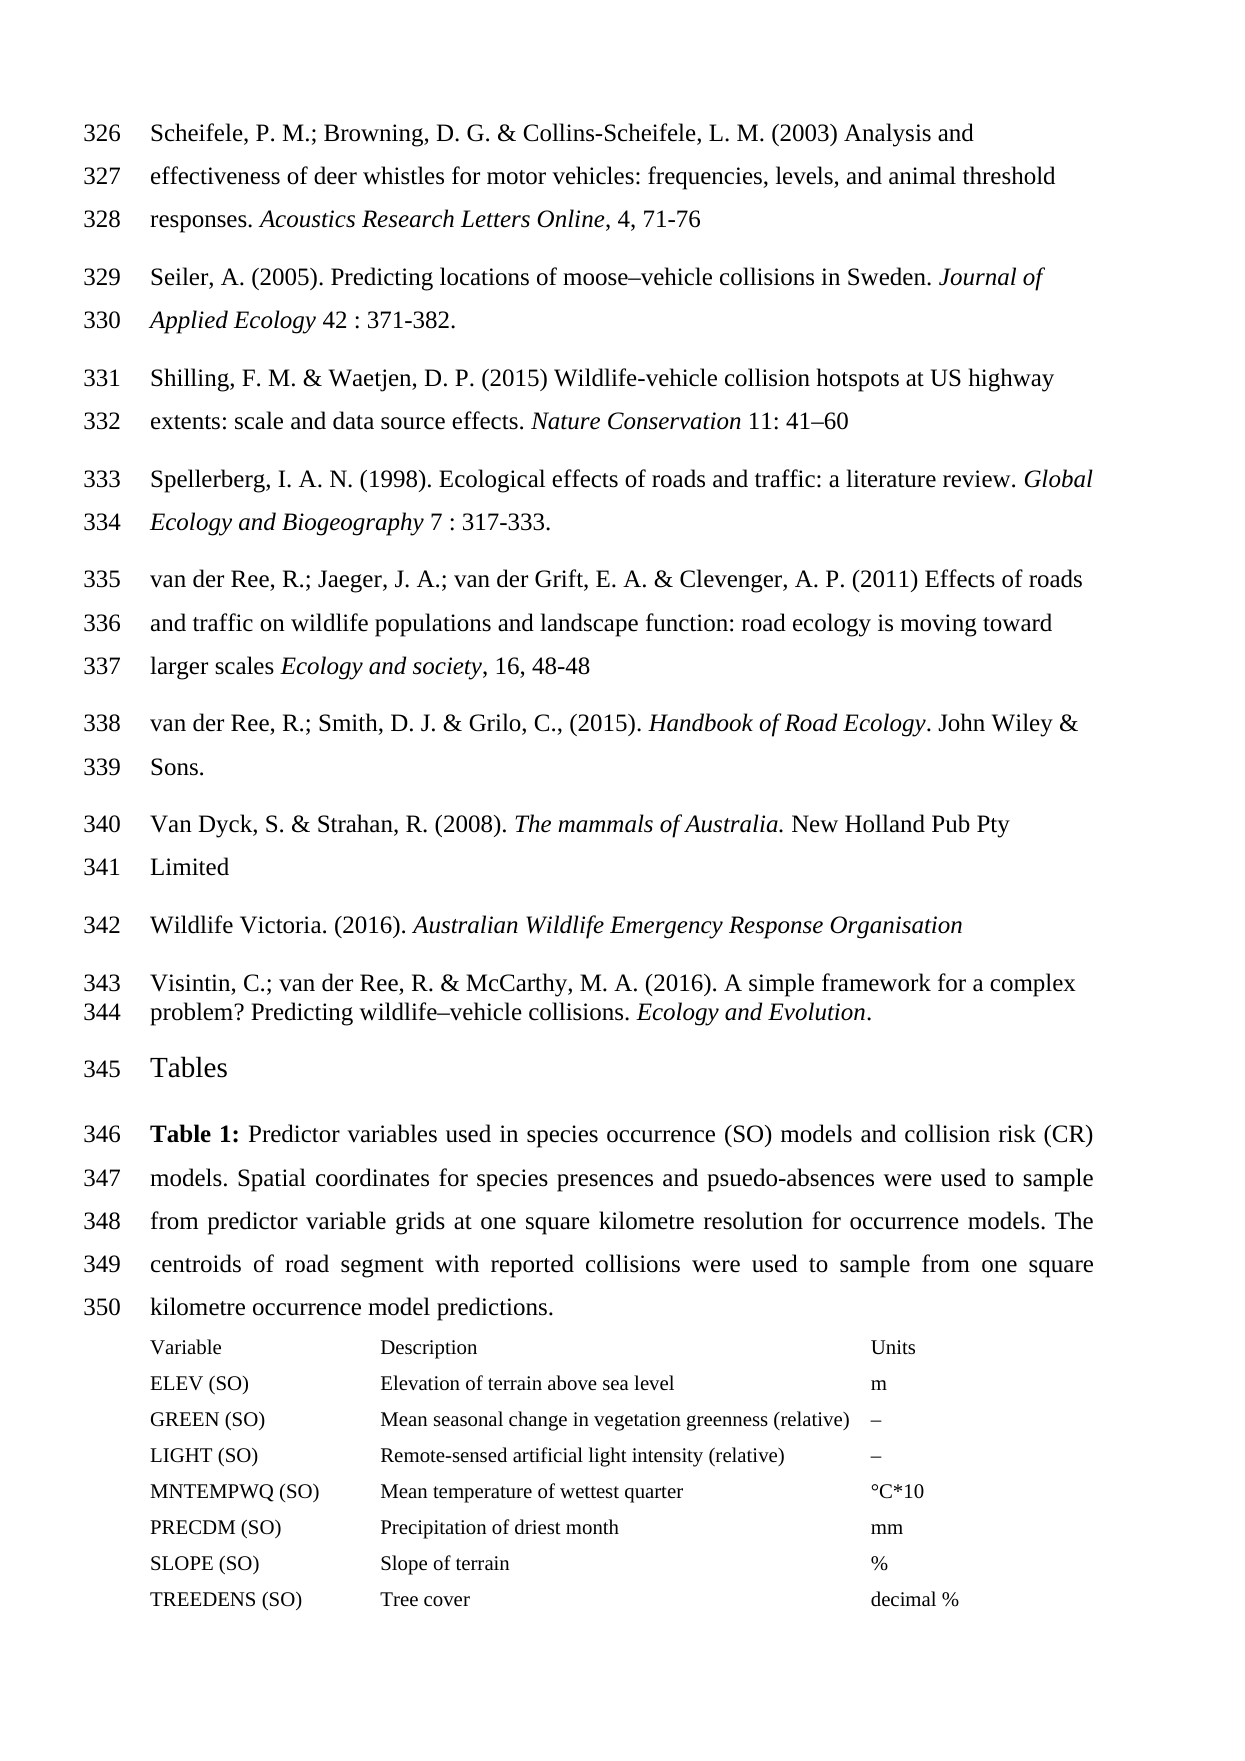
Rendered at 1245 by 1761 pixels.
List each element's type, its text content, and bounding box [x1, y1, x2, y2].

text Shilling, F. M. & Waetjen, D. P. (2015) Wildlife-vehicle collision hotspots at US highway extents: scale and data source effects. Nature Conservation 11: 41–60 [150, 363, 1095, 435]
table_cell % [871, 1551, 1095, 1587]
text Seiler, A. (2005). Predicting locations of moose–vehicle collisions in Sweden. Journal of Applied Ecology 42 : 371-382. [150, 262, 1095, 334]
table_cell LIGHT (SO) [150, 1443, 380, 1479]
table_cell TREEDENS (SO) [150, 1588, 380, 1623]
table_cell mm [871, 1515, 1095, 1551]
table_cell m [871, 1371, 1095, 1407]
table_cell MNTEMPWQ (SO) [150, 1479, 380, 1515]
text van der Ree, R.; Smith, D. J. & Grilo, C., (2015). Handbook of Road Ecology. John Wiley & Sons. [150, 708, 1095, 780]
table_cell – [871, 1407, 1095, 1443]
table_cell Elevation of terrain above sea level [380, 1371, 871, 1407]
table_header Units [871, 1335, 1095, 1371]
table_cell PRECDM (SO) [150, 1515, 380, 1551]
text Visintin, C.; van der Ree, R. & McCarthy, M. A. (2016). A simple framework for a complex problem? Predicting wildlife–vehicle collisions. Ecology and Evolution. [150, 968, 1095, 1025]
table_cell – [871, 1443, 1095, 1479]
table_cell decimal % [871, 1588, 1095, 1623]
table_cell °C*10 [871, 1479, 1095, 1515]
table_cell Mean temperature of wettest quarter [380, 1479, 871, 1515]
text Van Dyck, S. & Strahan, R. (2008). The mammals of Australia. New Holland Pub Pty Limited [150, 809, 1095, 881]
subtitle Tables [150, 1050, 1095, 1084]
table_cell Precipitation of driest month [380, 1515, 871, 1551]
table_cell SLOPE (SO) [150, 1551, 380, 1587]
text Scheifele, P. M.; Browning, D. G. & Collins-Scheifele, L. M. (2003) Analysis and effectiveness of deer whistles for motor vehicles: frequencies, levels, and animal threshold responses. Acoustics Research Letters Online, 4, 71-76 [150, 118, 1095, 233]
table_cell Tree cover [380, 1588, 871, 1623]
text van der Ree, R.; Jaeger, J. A.; van der Grift, E. A. & Clevenger, A. P. (2011) Effects of roads and traffic on wildlife populations and landscape function: road ecology is moving toward larger scales Ecology and society, 16, 48-48 [150, 564, 1095, 679]
text Wildlife Victoria. (2016). Australian Wildlife Emergency Response Organisation [150, 910, 1095, 939]
table_cell Slope of terrain [380, 1551, 871, 1587]
table_cell Remote-sensed artificial light intensity (relative) [380, 1443, 871, 1479]
table_header Description [380, 1335, 871, 1371]
table_cell ELEV (SO) [150, 1371, 380, 1407]
text Spellerberg, I. A. N. (1998). Ecological effects of roads and traffic: a literature review. Global Ecology and Biogeography 7 : 317-333. [150, 464, 1095, 536]
table_cell GREEN (SO) [150, 1407, 380, 1443]
table_header Variable [150, 1335, 380, 1371]
text Table 1: Predictor variables used in species occurrence (SO) models and collision risk (CR) models. Spatial coordinates for species presences and psuedo-absences were used to sample from predictor variable grids at one square kilometre resolution for occurrence models. The centroids of road segment with reported collisions were used to sample from one square kilometre occurrence model predictions. [150, 1119, 1095, 1321]
table_cell Mean seasonal change in vegetation greenness (relative) [380, 1407, 871, 1443]
